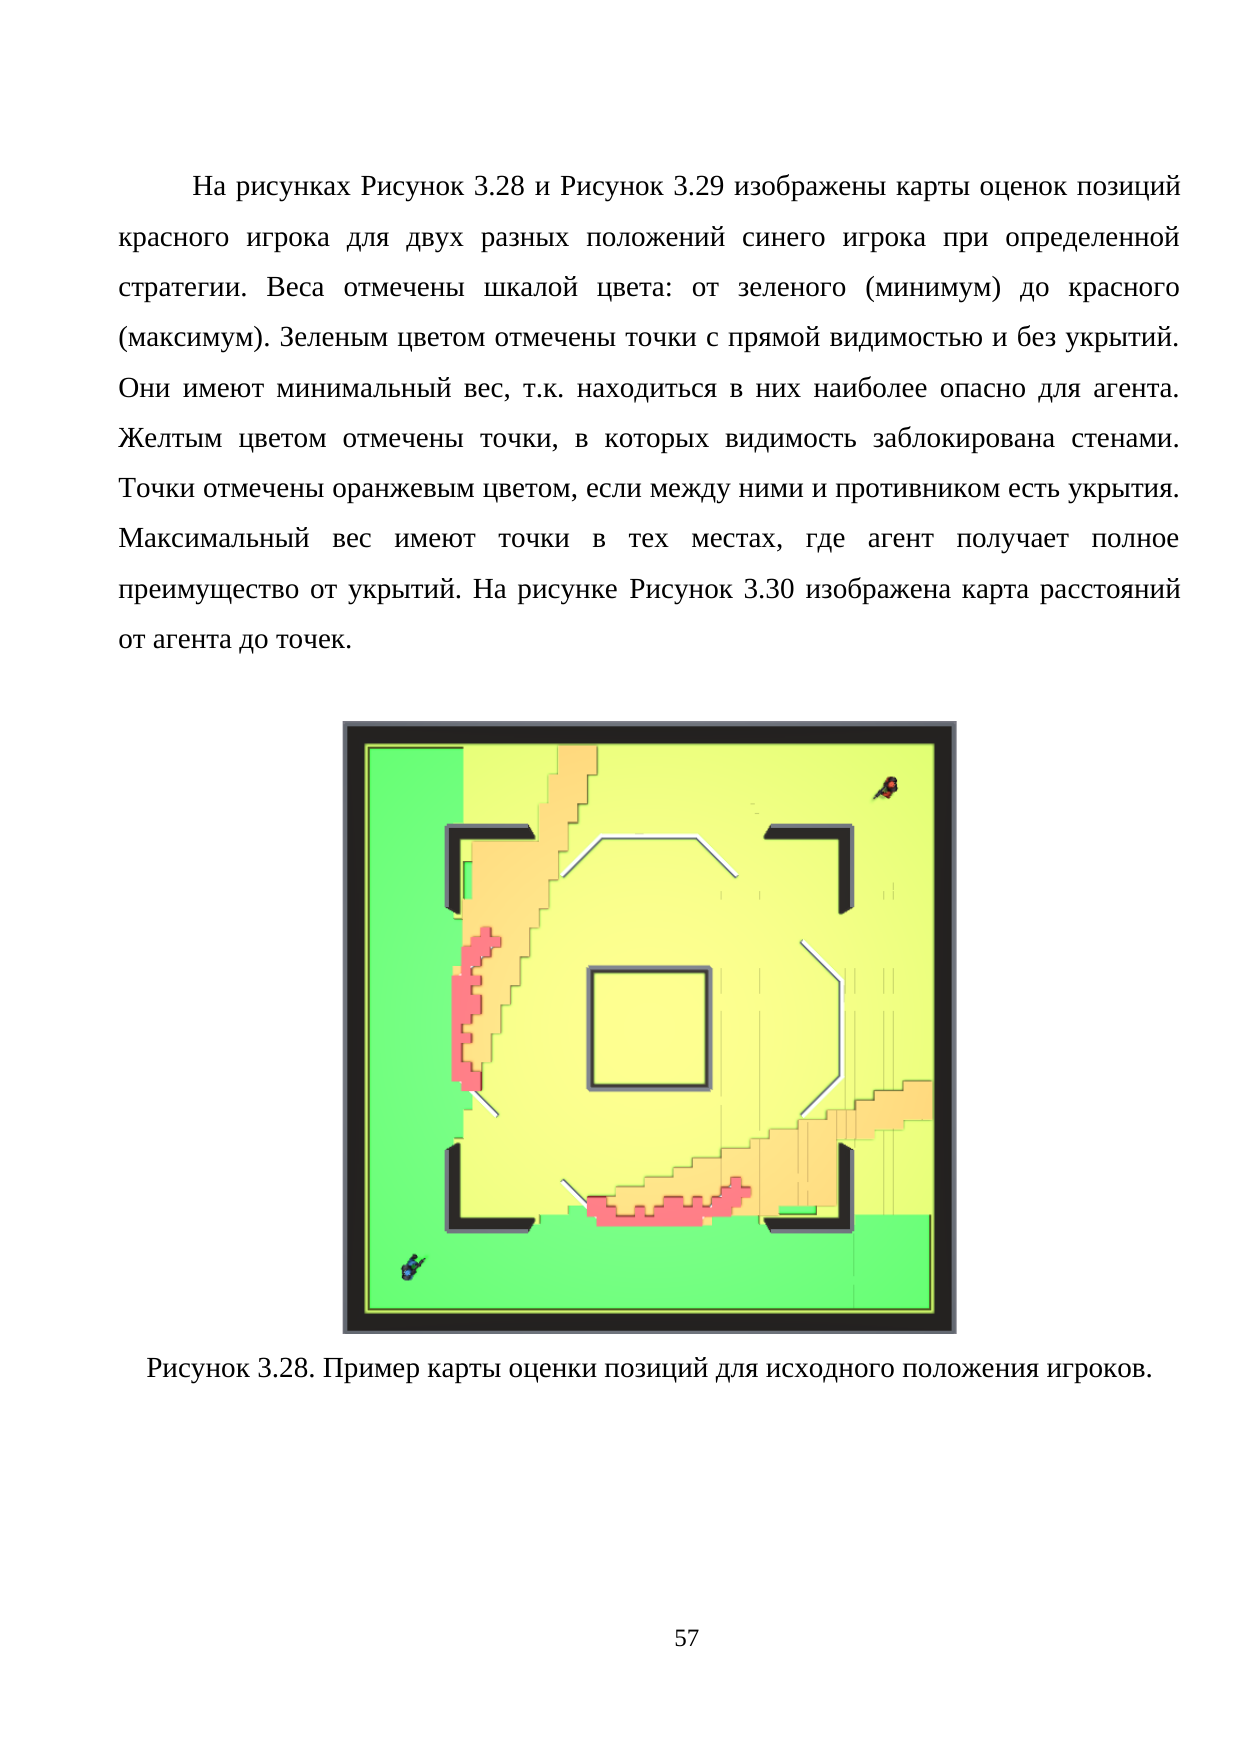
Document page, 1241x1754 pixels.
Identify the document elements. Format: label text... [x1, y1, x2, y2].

picture [342, 721, 957, 1334]
